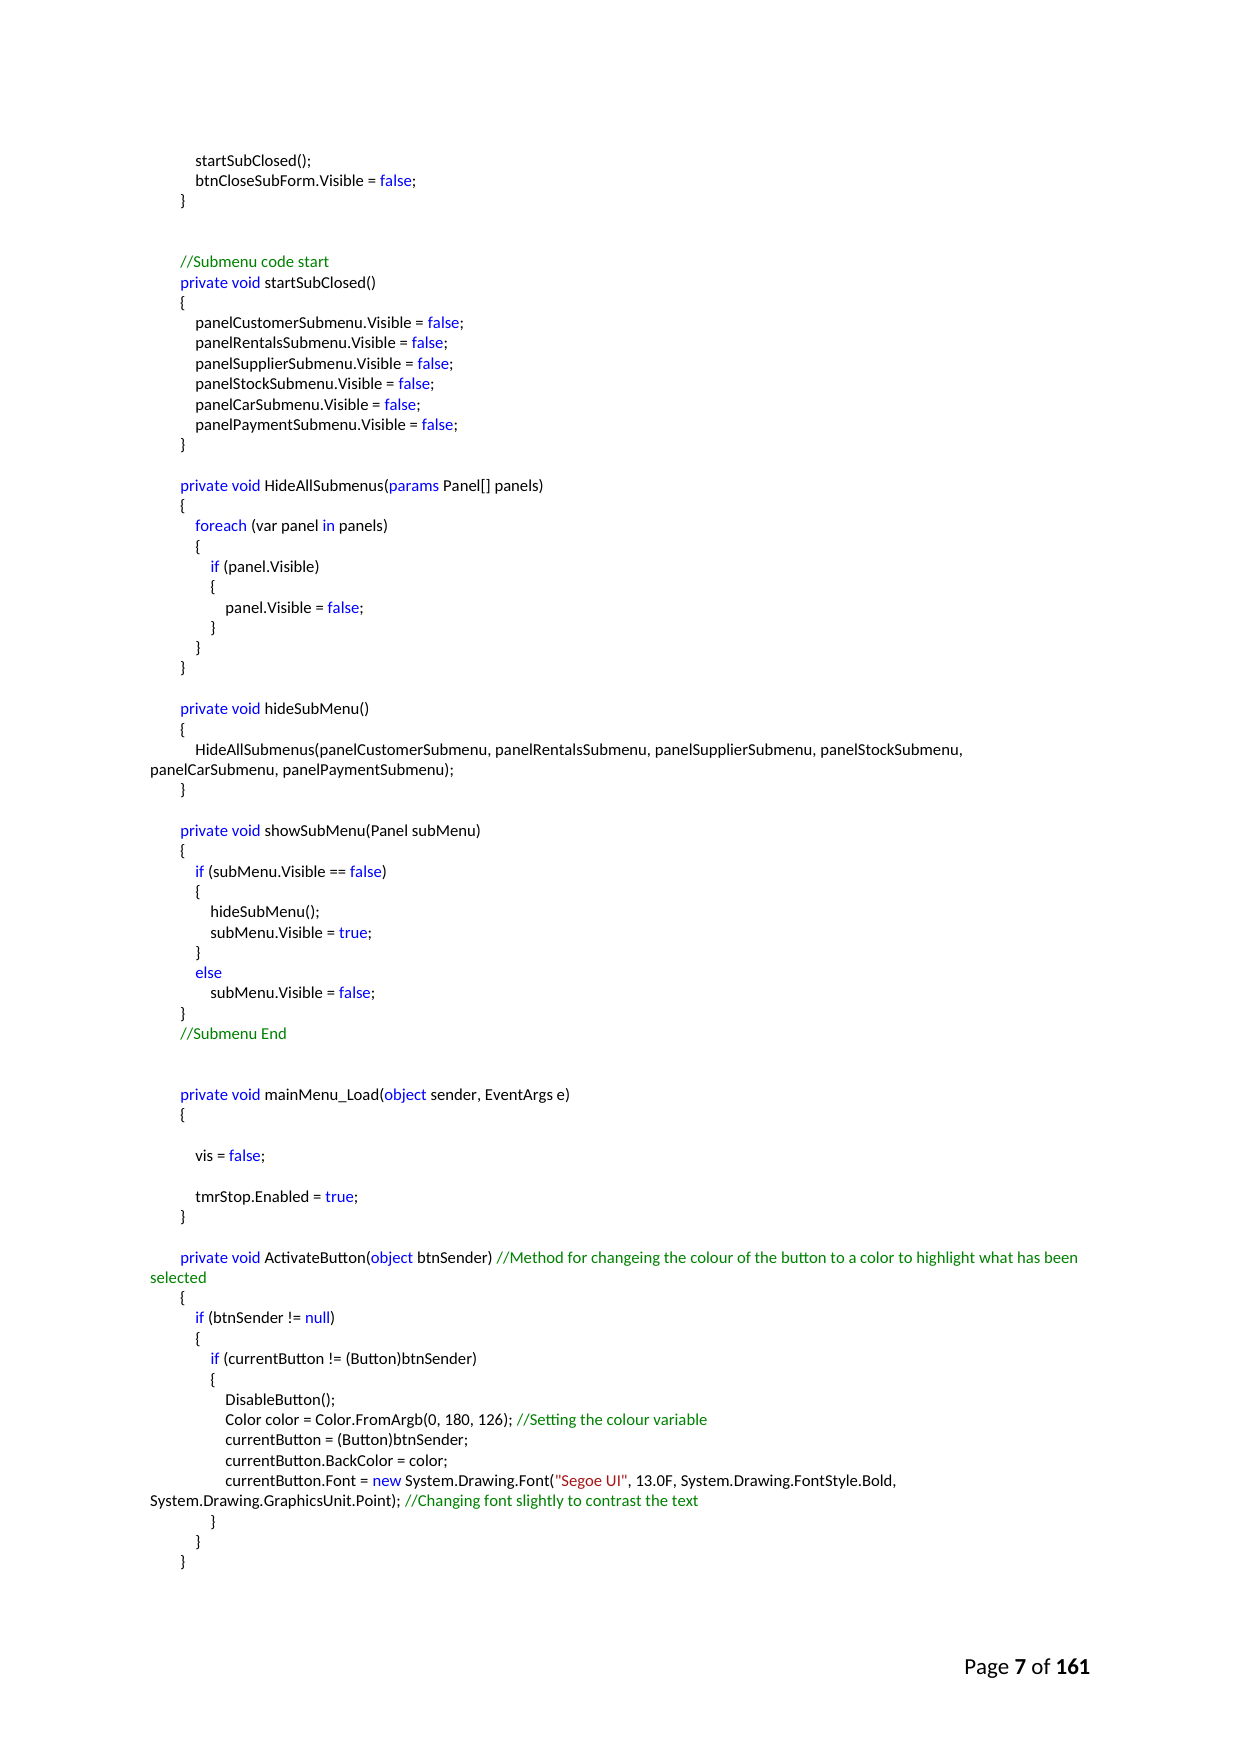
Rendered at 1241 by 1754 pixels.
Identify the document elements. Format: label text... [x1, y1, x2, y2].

text if (panel.Visible) [150, 556, 1090, 577]
text HideAllSubmenus(panelCustomerSubmenu, panelRentalsSubmenu, panelSupplierSubmenu, panelStockSubmenu, panelCarSubmenu, panelPaymentSubmenu); [150, 739, 1090, 780]
text } [150, 434, 1090, 455]
text } [150, 1531, 1090, 1552]
text } [150, 942, 1090, 962]
text if (btnSender != null) [150, 1308, 1090, 1328]
text hideSubMenu(); [150, 902, 1090, 922]
text //Submenu End [150, 1023, 1090, 1044]
text private void ActivateButton(object btnSender) //Method for changeing the colour of the button to a color to highlight what has been selected [150, 1247, 1090, 1287]
text { [150, 1105, 1090, 1125]
text startSubClosed(); [150, 150, 1090, 170]
text subMenu.Visible = true; [150, 922, 1090, 942]
text { [150, 577, 1090, 597]
text } [150, 780, 1090, 800]
text private void startSubClosed() [150, 272, 1090, 292]
text Color color = Color.FromArgb(0, 180, 126); //Setting the colour variable [150, 1409, 1090, 1430]
text private void showSubMenu(Panel subMenu) [150, 820, 1090, 841]
text panelStockSubmenu.Visible = false; [150, 373, 1090, 394]
text currentButton.BackColor = color; [150, 1450, 1090, 1470]
text } [150, 1552, 1090, 1572]
text tmrStop.Enabled = true; [150, 1186, 1090, 1206]
text foreach (var panel in panels) [150, 516, 1090, 536]
text } [150, 617, 1090, 637]
text { [150, 495, 1090, 516]
text { [150, 536, 1090, 556]
text } [150, 658, 1090, 678]
text if (currentButton != (Button)btnSender) [150, 1348, 1090, 1369]
text btnCloseSubForm.Visible = false; [150, 170, 1090, 191]
text { [150, 881, 1090, 902]
text panelRentalsSubmenu.Visible = false; [150, 333, 1090, 353]
text { [150, 719, 1090, 739]
text } [150, 637, 1090, 658]
text vis = false; [150, 1145, 1090, 1166]
text currentButton.Font = new System.Drawing.Font("Segoe UI", 13.0F, System.Drawing.FontStyle.Bold, System.Drawing.GraphicsUnit.Point); //Changing font slightly to contrast the text [150, 1470, 1090, 1511]
text { [150, 1328, 1090, 1348]
text private void hideSubMenu() [150, 698, 1090, 719]
text panel.Visible = false; [150, 597, 1090, 617]
text { [150, 1287, 1090, 1308]
text { [150, 1369, 1090, 1389]
text } [150, 191, 1090, 211]
text } [150, 1206, 1090, 1227]
text panelPaymentSubmenu.Visible = false; [150, 414, 1090, 434]
text panelCustomerSubmenu.Visible = false; [150, 312, 1090, 333]
text //Submenu code start [150, 252, 1090, 272]
text currentButton = (Button)btnSender; [150, 1430, 1090, 1450]
text private void HideAllSubmenus(params Panel[] panels) [150, 475, 1090, 495]
text subMenu.Visible = false; [150, 983, 1090, 1003]
text { [150, 841, 1090, 861]
text { [150, 292, 1090, 312]
text DisableButton(); [150, 1389, 1090, 1409]
text if (subMenu.Visible == false) [150, 861, 1090, 881]
text } [150, 1003, 1090, 1023]
text } [150, 1511, 1090, 1531]
text else [150, 962, 1090, 983]
text private void mainMenu_Load(object sender, EventArgs e) [150, 1084, 1090, 1105]
text panelCarSubmenu.Visible = false; [150, 394, 1090, 414]
text panelSupplierSubmenu.Visible = false; [150, 353, 1090, 373]
